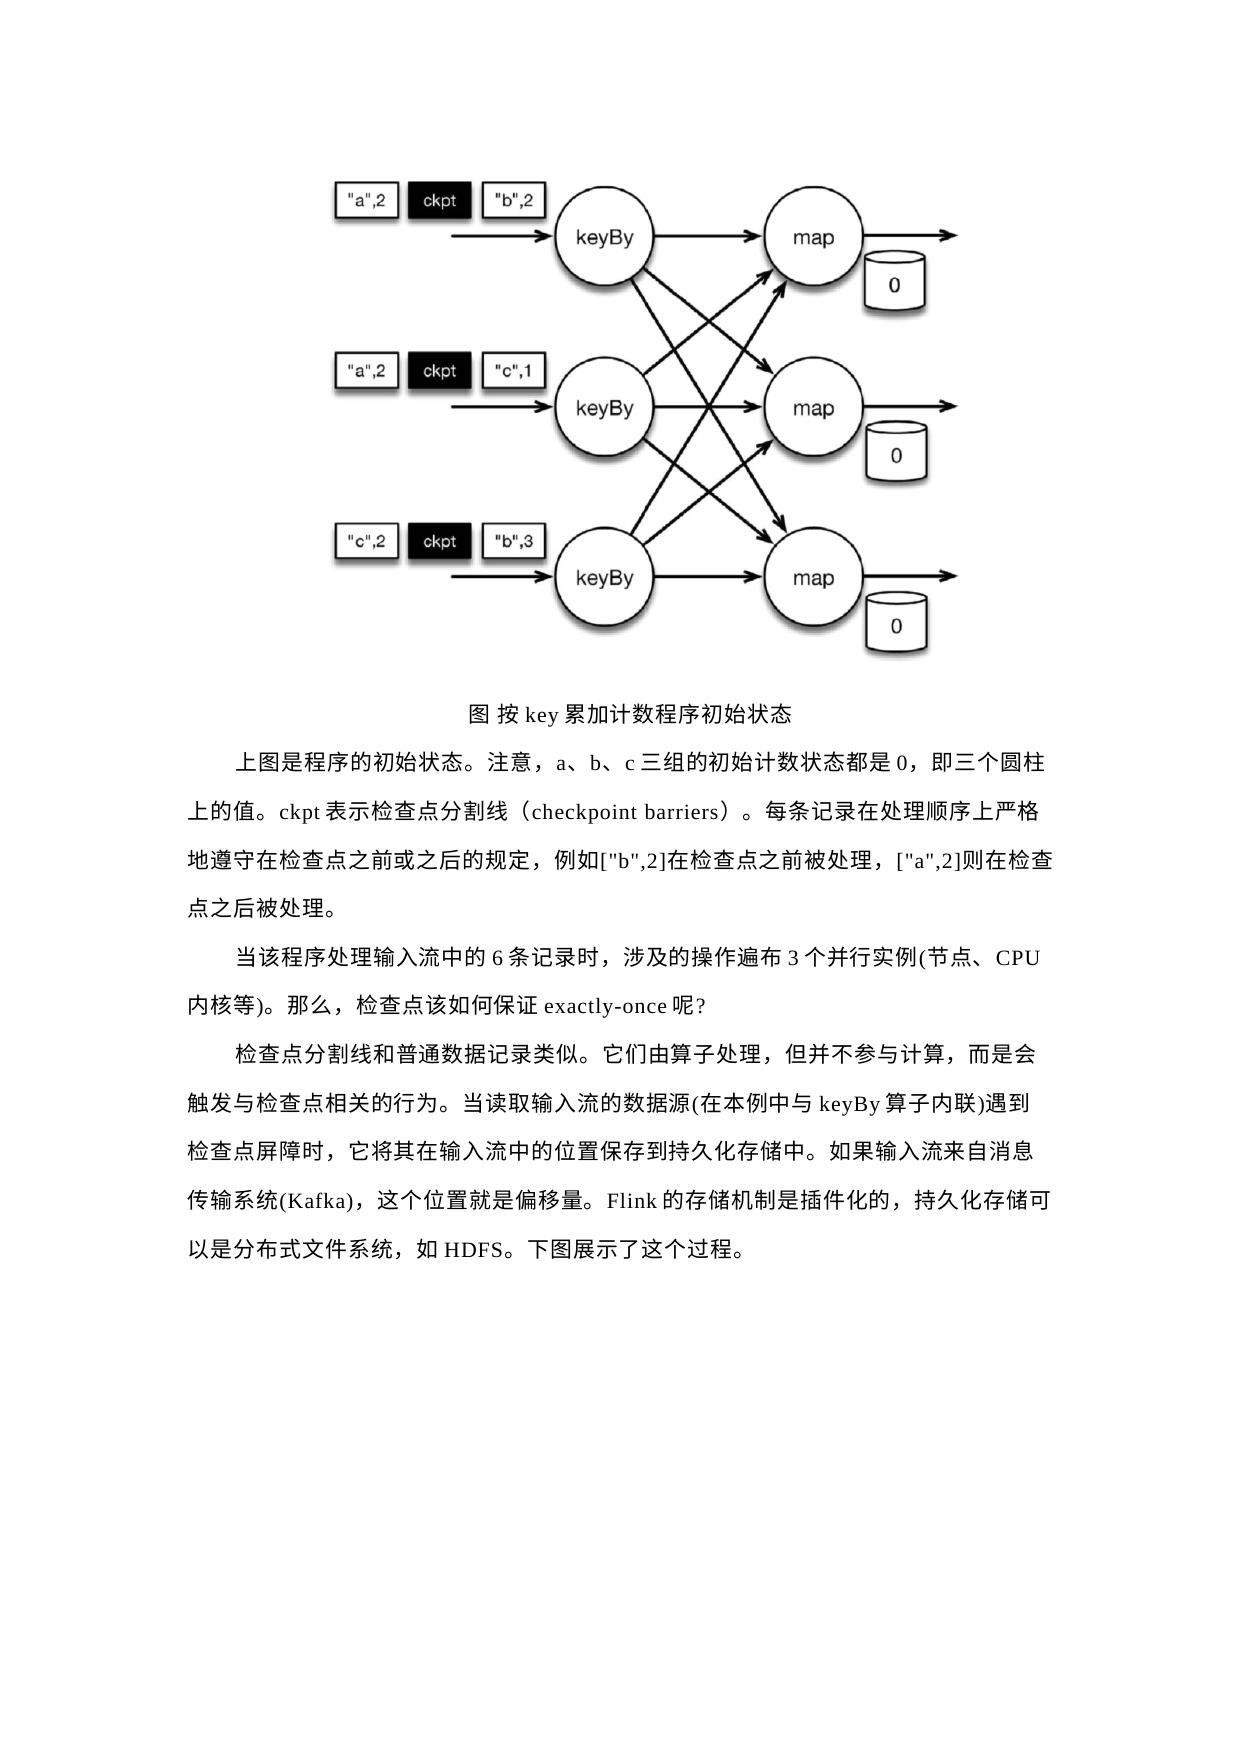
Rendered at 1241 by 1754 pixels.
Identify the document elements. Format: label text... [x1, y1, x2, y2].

text 当该程序处理输入流中的6条记录时，涉及的操作遍布3个并行实例(节点、CPU内核等)。那么，检查点该如何保证exactly-once呢? [187, 939, 1053, 1021]
text 检查点分割线和普通数据记录类似。它们由算子处理，但并不参与计算，而是会触发与检查点相关的行为。当读取输入流的数据源(在本例中与keyBy算子内联)遇到检查点屏障时，它将其在输入流中的位置保存到持久化存储中。如果输入流来自消息传输系统(Kafka)，这个位置就是偏移量。Flink的存储机制是插件化的，持久化存储可以是分布式文件系统，如HDFS。下图展示了这个过程。 [187, 1036, 1053, 1264]
text 图 按key累加计数程序初始状态 [187, 696, 1053, 729]
text 上图是程序的初始状态。注意，a、b、c三组的初始计数状态都是0，即三个圆柱上的值。ckpt表示检查点分割线（checkpoint barriers）。每条记录在处理顺序上严格地遵守在检查点之前或之后的规定，例如["b",2]在检查点之前被处理，["a",2]则在检查点之后被处理。 [187, 745, 1053, 923]
picture [314, 162, 976, 668]
